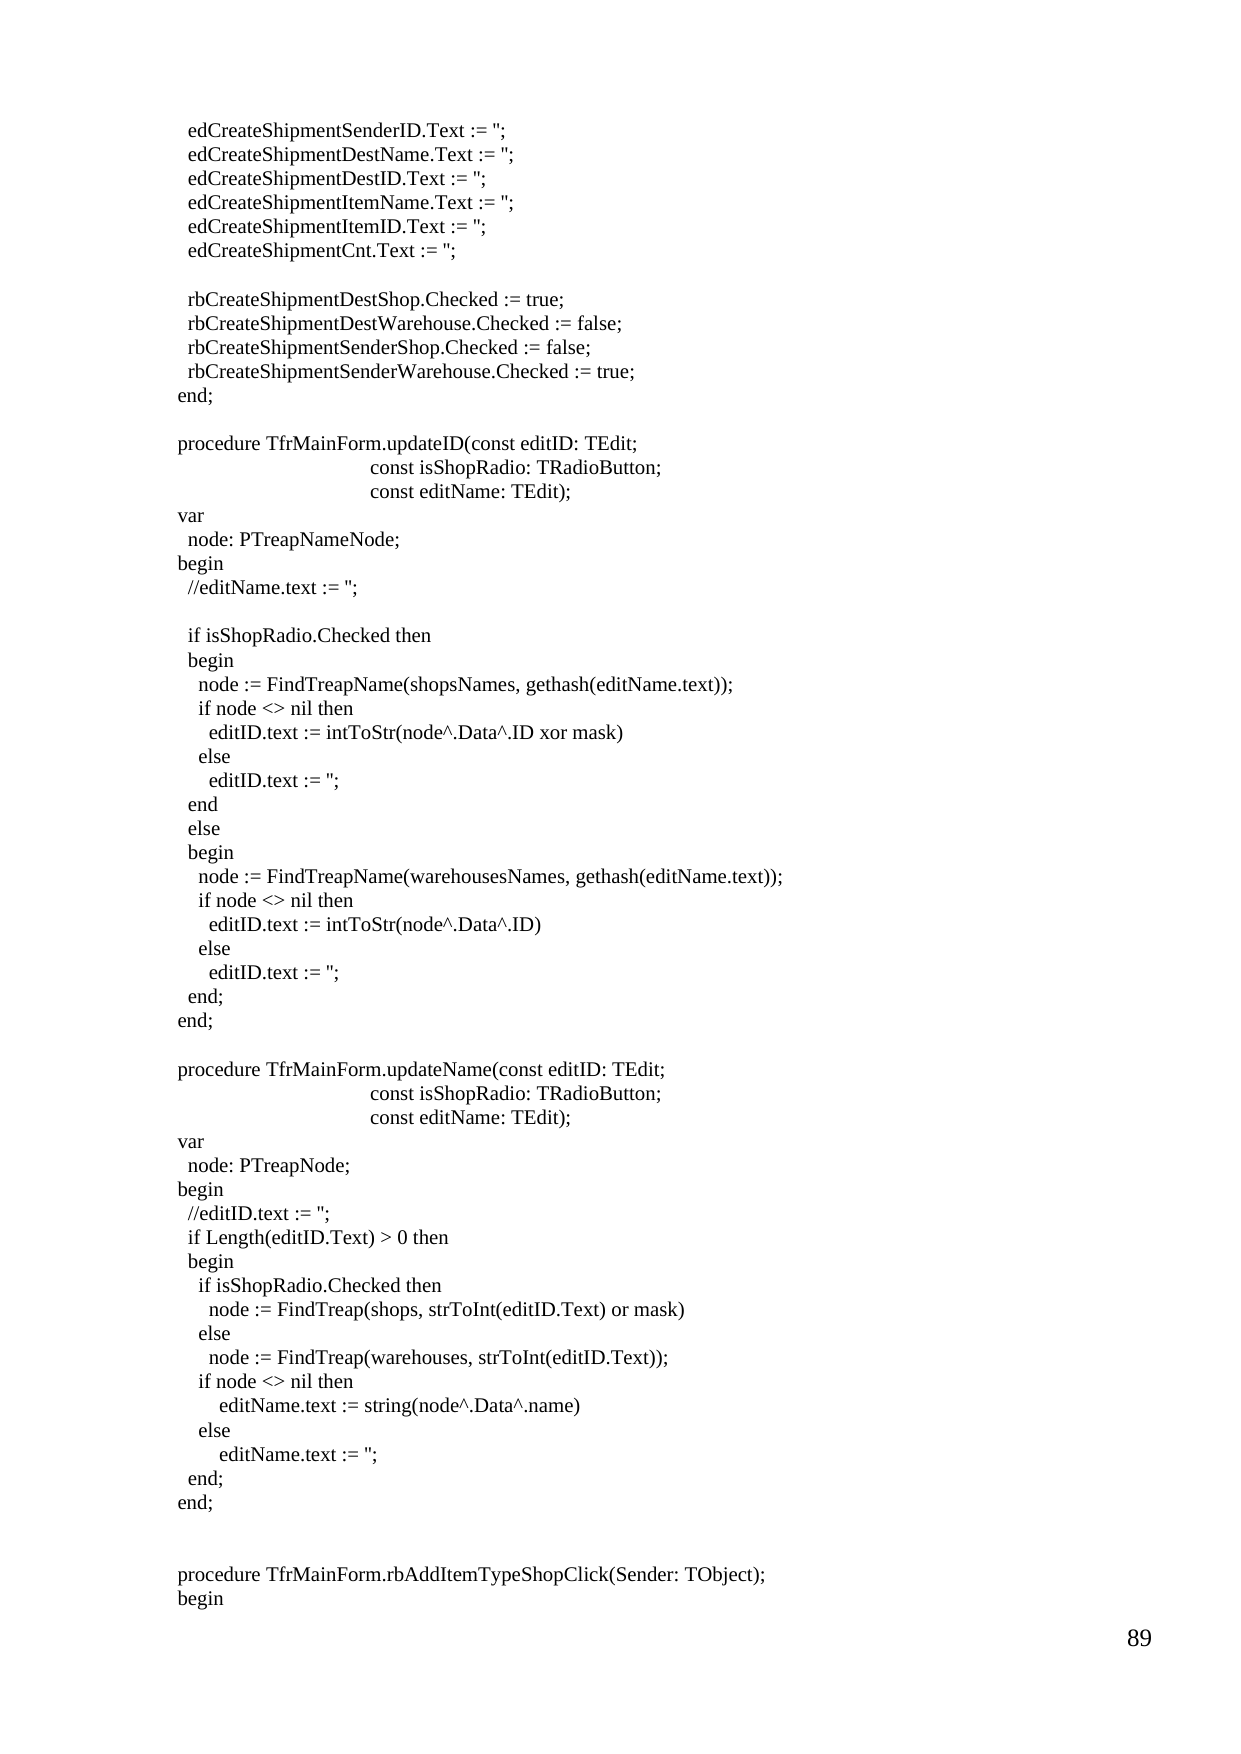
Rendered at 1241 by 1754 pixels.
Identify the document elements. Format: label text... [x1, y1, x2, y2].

text edCreateShipmentCnt.Text := ''; [177, 238, 1152, 262]
text begin [177, 1586, 1152, 1610]
text begin [177, 840, 1152, 864]
text editID.text := intToStr(node^.Data^.ID) [177, 912, 1152, 936]
text const isShopRadio: TRadioButton; [177, 455, 1152, 479]
text rbCreateShipmentSenderShop.Checked := false; [177, 335, 1152, 359]
text end [177, 792, 1152, 816]
text node := FindTreapName(shopsNames, gethash(editName.text)); [177, 672, 1152, 696]
text else [177, 816, 1152, 840]
text procedure TfrMainForm.updateID(const editID: TEdit; [177, 431, 1152, 455]
text edCreateShipmentItemName.Text := ''; [177, 190, 1152, 214]
text editID.text := ''; [177, 960, 1152, 984]
text if isShopRadio.Checked then [177, 623, 1152, 647]
text if node <> nil then [177, 1369, 1152, 1393]
text var [177, 503, 1152, 527]
text node := FindTreapName(warehousesNames, gethash(editName.text)); [177, 864, 1152, 888]
text begin [177, 1177, 1152, 1201]
text rbCreateShipmentDestShop.Checked := true; [177, 287, 1152, 311]
text if node <> nil then [177, 888, 1152, 912]
text //editName.text := ''; [177, 575, 1152, 599]
text if node <> nil then [177, 696, 1152, 720]
text const editName: TEdit); [177, 479, 1152, 503]
text edCreateShipmentSenderID.Text := ''; [177, 118, 1152, 142]
text if isShopRadio.Checked then [177, 1273, 1152, 1297]
text //editID.text := ''; [177, 1201, 1152, 1225]
text editID.text := ''; [177, 768, 1152, 792]
text const editName: TEdit); [177, 1105, 1152, 1129]
text edCreateShipmentDestName.Text := ''; [177, 142, 1152, 166]
text rbCreateShipmentDestWarehouse.Checked := false; [177, 311, 1152, 335]
text node: PTreapNameNode; [177, 527, 1152, 551]
text else [177, 1321, 1152, 1345]
text node := FindTreap(warehouses, strToInt(editID.Text)); [177, 1345, 1152, 1369]
text end; [177, 383, 1152, 407]
text if Length(editID.Text) > 0 then [177, 1225, 1152, 1249]
text begin [177, 647, 1152, 672]
text begin [177, 551, 1152, 575]
text edCreateShipmentItemID.Text := ''; [177, 214, 1152, 238]
text const isShopRadio: TRadioButton; [177, 1081, 1152, 1105]
text end; [177, 984, 1152, 1008]
text end; [177, 1466, 1152, 1490]
text edCreateShipmentDestID.Text := ''; [177, 166, 1152, 190]
text else [177, 936, 1152, 960]
text procedure TfrMainForm.updateName(const editID: TEdit; [177, 1057, 1152, 1081]
text end; [177, 1490, 1152, 1514]
text begin [177, 1249, 1152, 1273]
text editID.text := intToStr(node^.Data^.ID xor mask) [177, 720, 1152, 744]
text rbCreateShipmentSenderWarehouse.Checked := true; [177, 359, 1152, 383]
text node: PTreapNode; [177, 1153, 1152, 1177]
text editName.text := ''; [177, 1442, 1152, 1466]
text node := FindTreap(shops, strToInt(editID.Text) or mask) [177, 1297, 1152, 1321]
text editName.text := string(node^.Data^.name) [177, 1393, 1152, 1417]
text else [177, 1417, 1152, 1442]
text procedure TfrMainForm.rbAddItemTypeShopClick(Sender: TObject); [177, 1562, 1152, 1586]
text end; [177, 1008, 1152, 1032]
text var [177, 1129, 1152, 1153]
text else [177, 744, 1152, 768]
